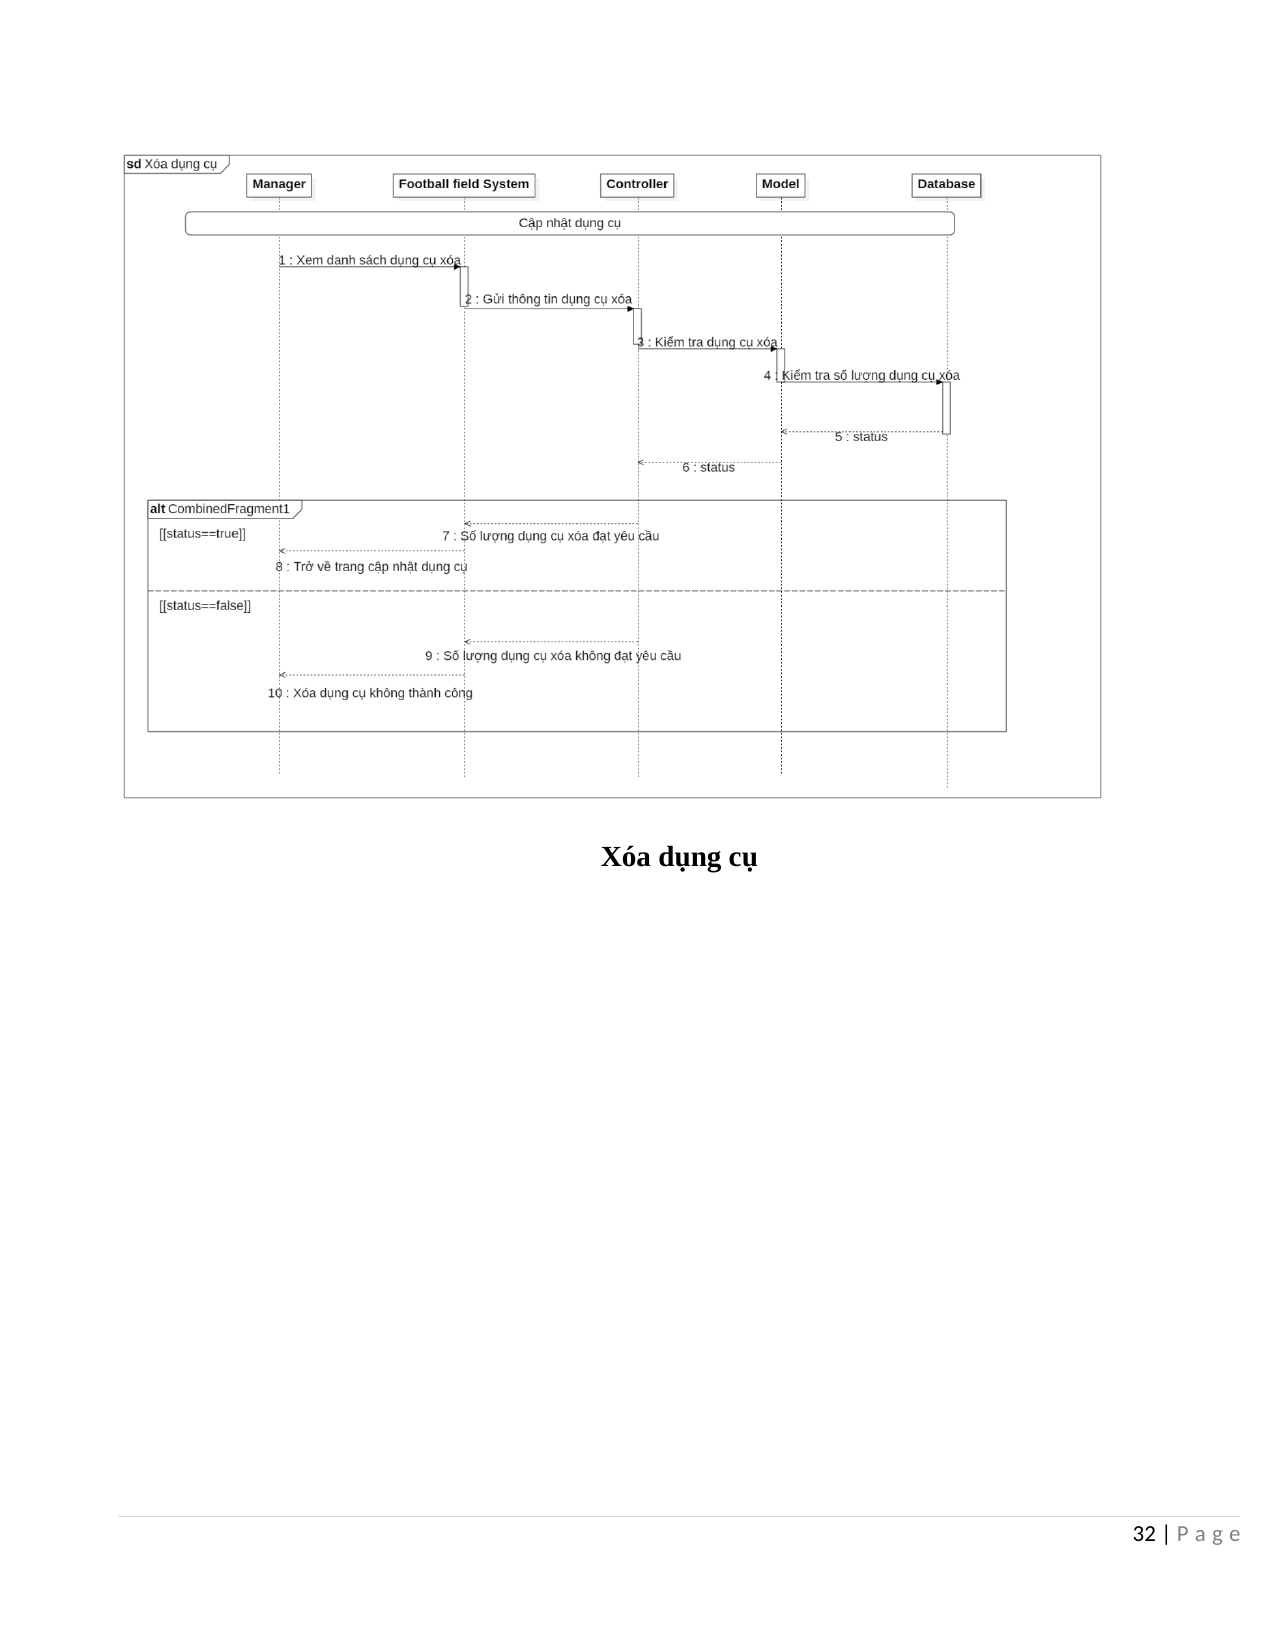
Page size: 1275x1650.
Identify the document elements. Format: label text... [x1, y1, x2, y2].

picture [118, 150, 1123, 821]
text Xóa dụng cụ [118, 839, 1240, 873]
